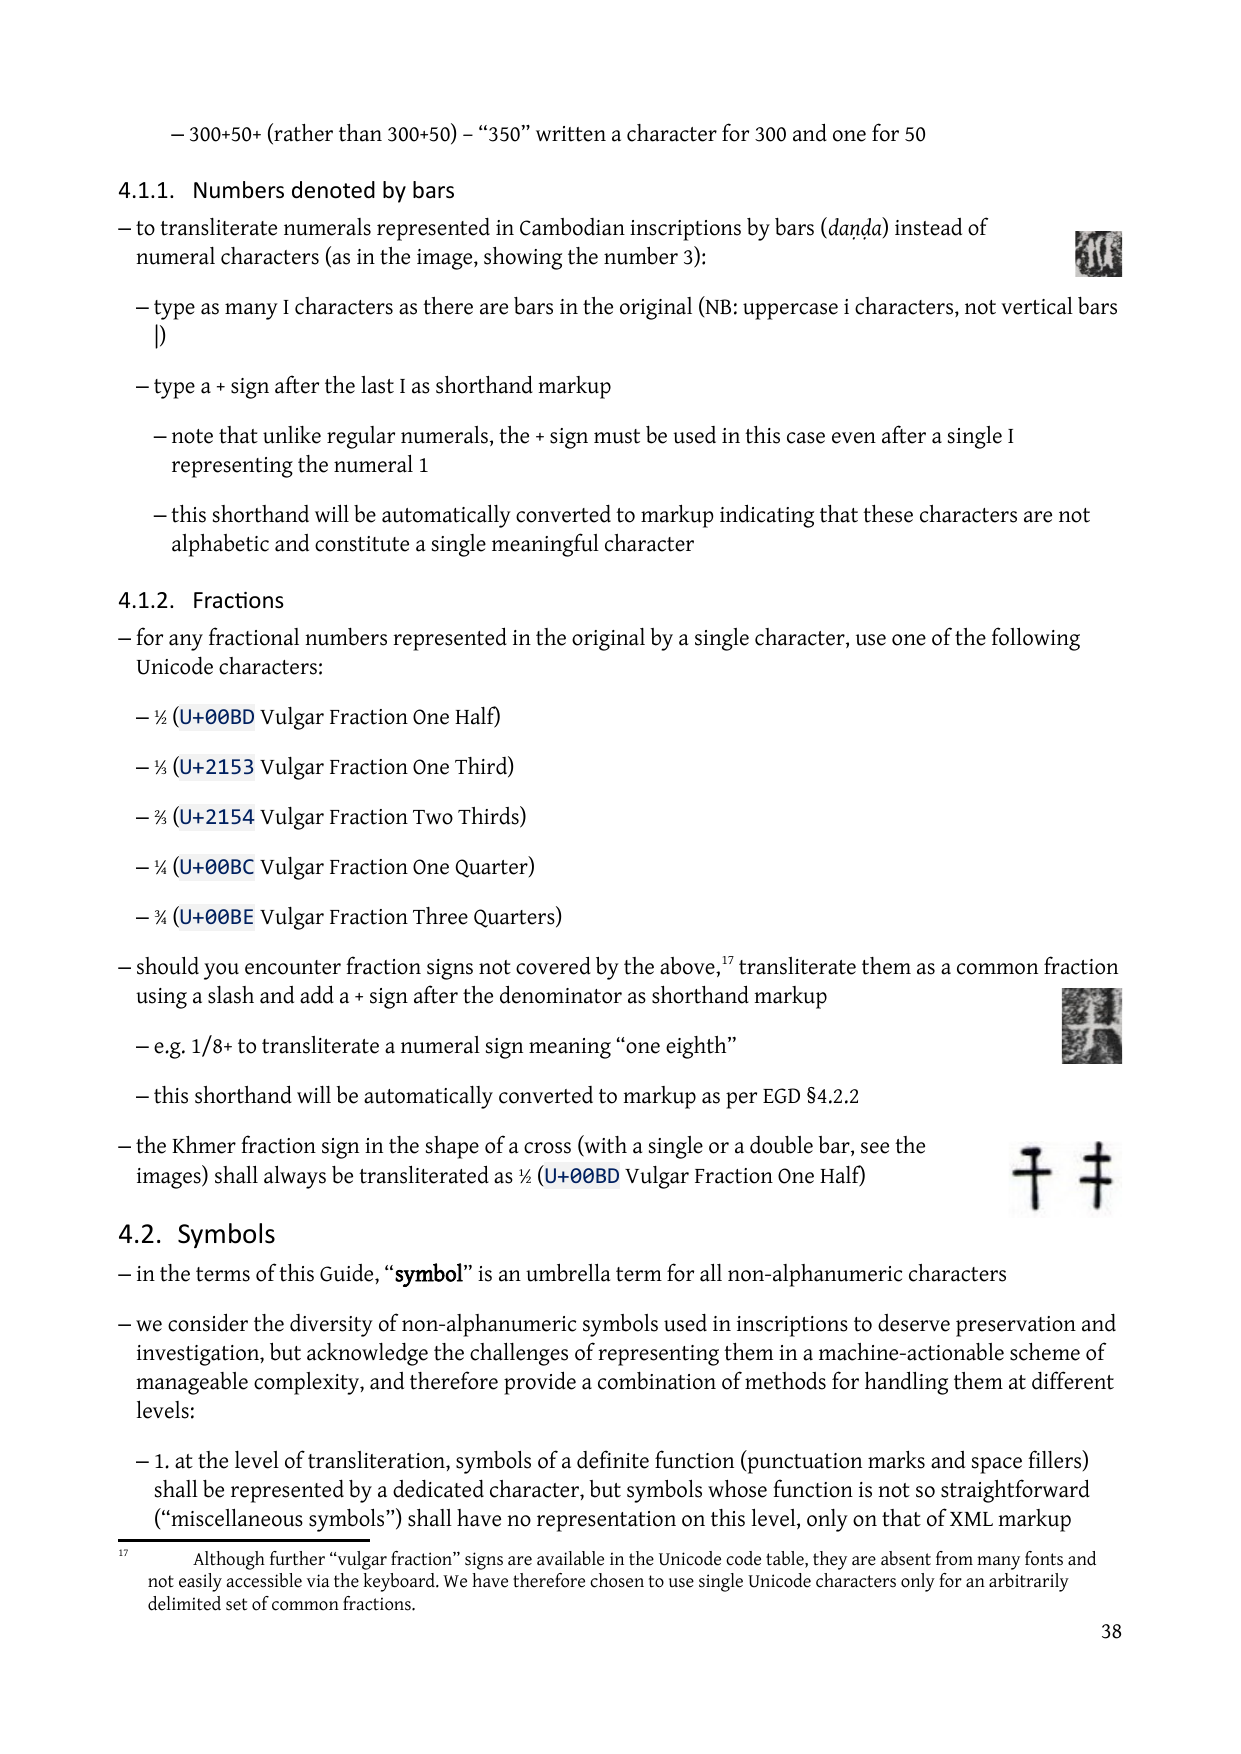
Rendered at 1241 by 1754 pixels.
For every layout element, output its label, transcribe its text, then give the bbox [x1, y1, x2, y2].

list ½ (U+00BD Vulgar Fraction One Half) [136, 701, 1122, 731]
picture [1061, 988, 1123, 1064]
list to transliterate numerals represented in Cambodian inscriptions by bars (daṇḍa) instead of numeral characters (as in the image, showing the number 3): [118, 212, 1122, 270]
list for any fractional numbers represented in the original by a single character, use one of the following Unicode characters: [118, 622, 1122, 681]
list ⅔ (U+2154 Vulgar Fraction Two Thirds) [136, 801, 1122, 831]
list should you encounter fraction signs not covered by the above, transliterate them as a common fraction using a slash and add a + sign after the denominator as shorthand markup [118, 951, 1122, 1010]
list ¾ (U+00BE Vulgar Fraction Three Quarters) [136, 901, 1122, 931]
list type a + sign after the last I as shorthand markup [136, 370, 1122, 399]
list 1. at the level of transliteration, symbols of a definite function (punctuation marks and space fillers) shall be represented by a dedicated character, but symbols whose function is not so straightforward (“miscellaneous symbols”) shall have no representation on this level, only on that of XML markup [136, 1445, 1122, 1533]
subtitle Numbers denoted by bars [118, 168, 1122, 206]
list e.g. 1/8+ to transliterate a numeral sign meaning “one eighth” [136, 1031, 1061, 1060]
list the Khmer fraction sign in the shape of a cross (with a single or a double bar, see the images) shall always be transliterated as ½ (U+00BD Vulgar Fraction One Half) [118, 1131, 1122, 1189]
list ¼ (U+00BC Vulgar Fraction One Quarter) [136, 851, 1122, 881]
list we consider the diversity of non-alphanumeric symbols used in inscriptions to deserve preservation and investigation, but acknowledge the challenges of representing them in a machine-actionable scheme of manageable complexity, and therefore provide a combination of methods for handling them at different levels: [118, 1308, 1122, 1424]
list type as many I characters as there are bars in the original (NB: uppercase i characters, not vertical bars |) [136, 291, 1122, 349]
subtitle Fractions [118, 578, 1122, 616]
picture [1075, 231, 1123, 277]
subtitle Symbols [118, 1214, 1122, 1251]
list this shorthand will be automatically converted to markup as per EGD §4.2.2 [136, 1081, 1122, 1110]
list ⅓ (U+2153 Vulgar Fraction One Third) [136, 751, 1122, 781]
list note that unlike regular numerals, the + sign must be used in this case even after a single I representing the numeral 1 [153, 420, 1122, 478]
list in the terms of this Guide, “symbol” is an umbrella term for all non-alphanumeric characters [118, 1258, 1122, 1287]
picture [1008, 1141, 1123, 1218]
list this shorthand will be automatically converted to markup indicating that these characters are not alphabetic and constitute a single meaningful character [153, 499, 1122, 558]
list 300+50+ (rather than 300+50) – “350” written a character for 300 and one for 50 [171, 118, 1122, 147]
